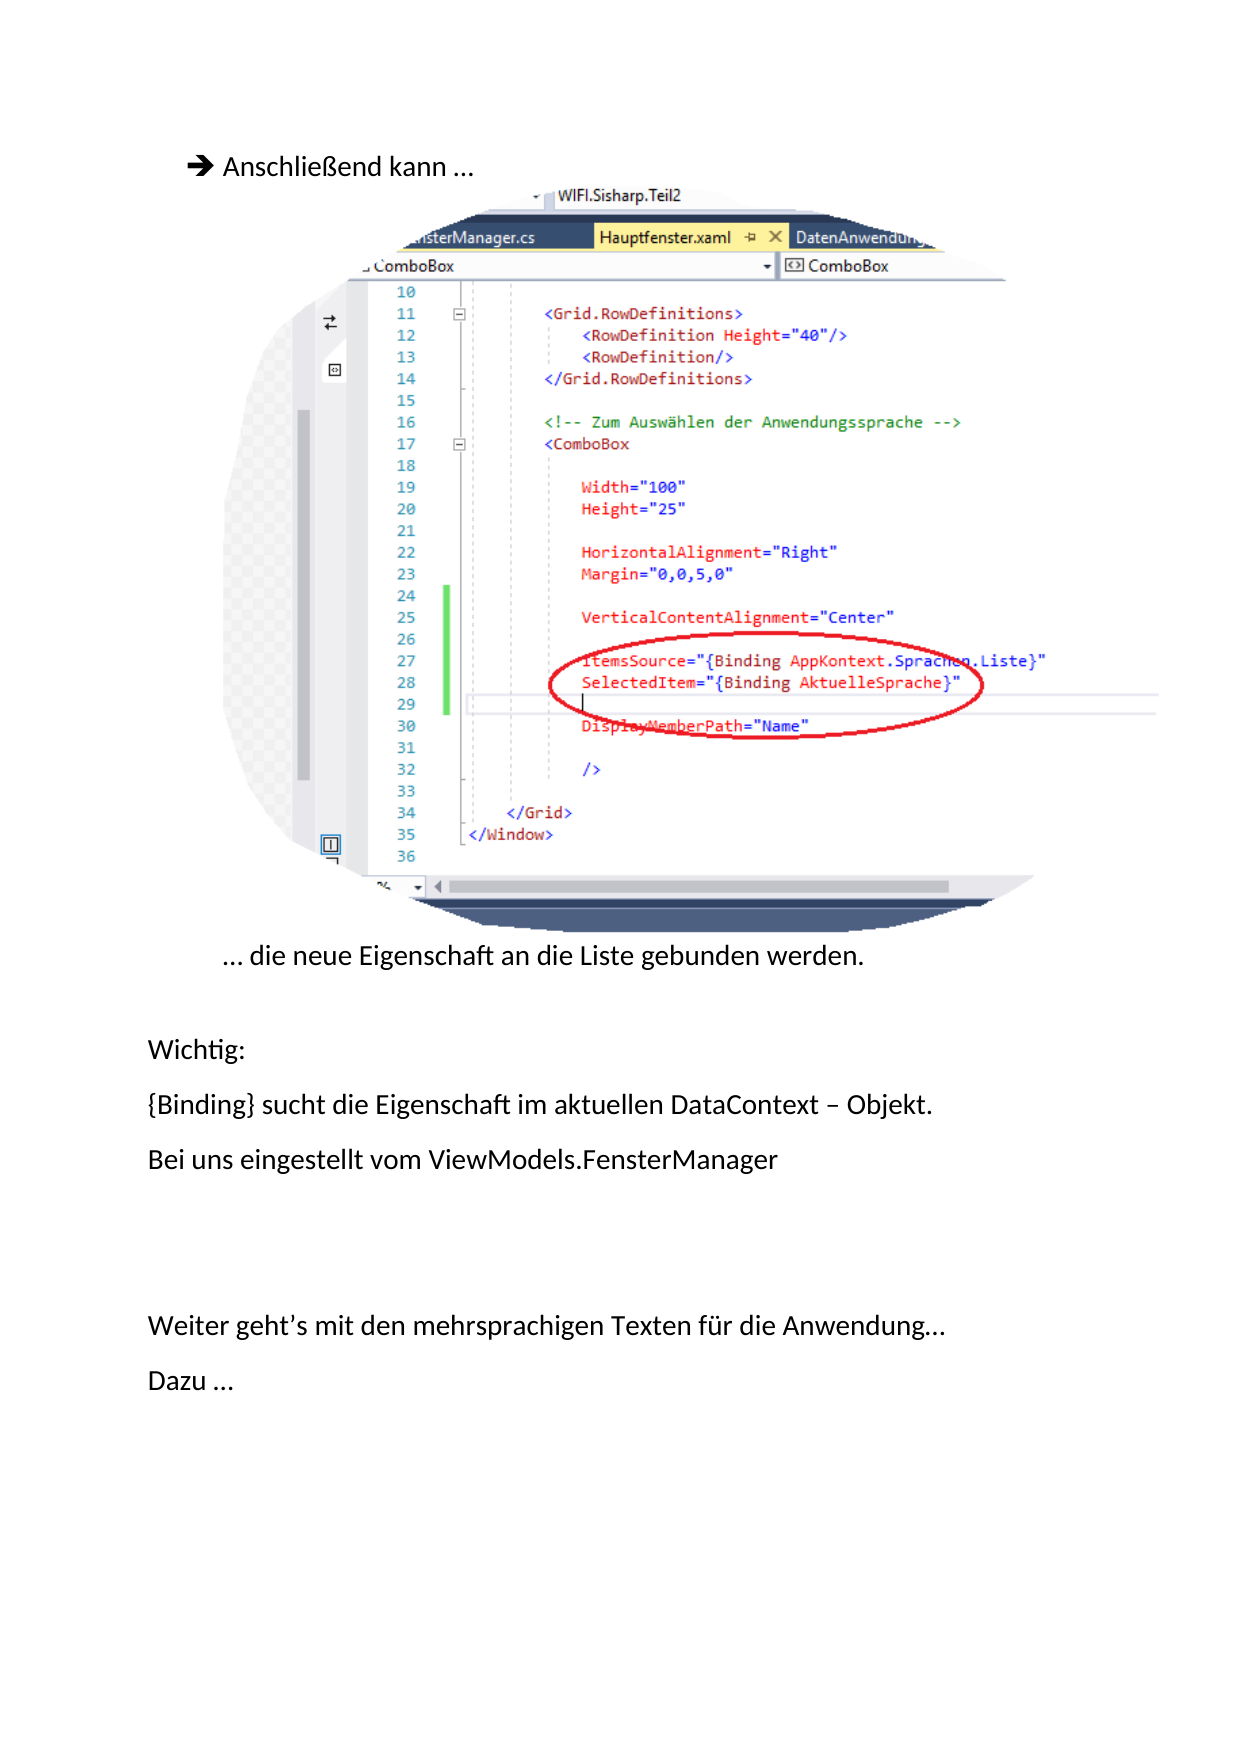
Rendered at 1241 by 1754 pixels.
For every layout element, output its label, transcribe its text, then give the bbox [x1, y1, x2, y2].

text Wichtig: [148, 1031, 1093, 1067]
picture [222, 186, 1167, 935]
text Weiter geht’s mit den mehrsprachigen Texten für die Anwendung… [148, 1307, 1093, 1342]
text Bei uns eingestellt vom ViewModels.FensterManager [148, 1141, 1093, 1177]
text {Binding} sucht die Eigenschaft im aktuellen DataContext – Objekt. [148, 1086, 1093, 1122]
text Dazu … [148, 1362, 1093, 1397]
